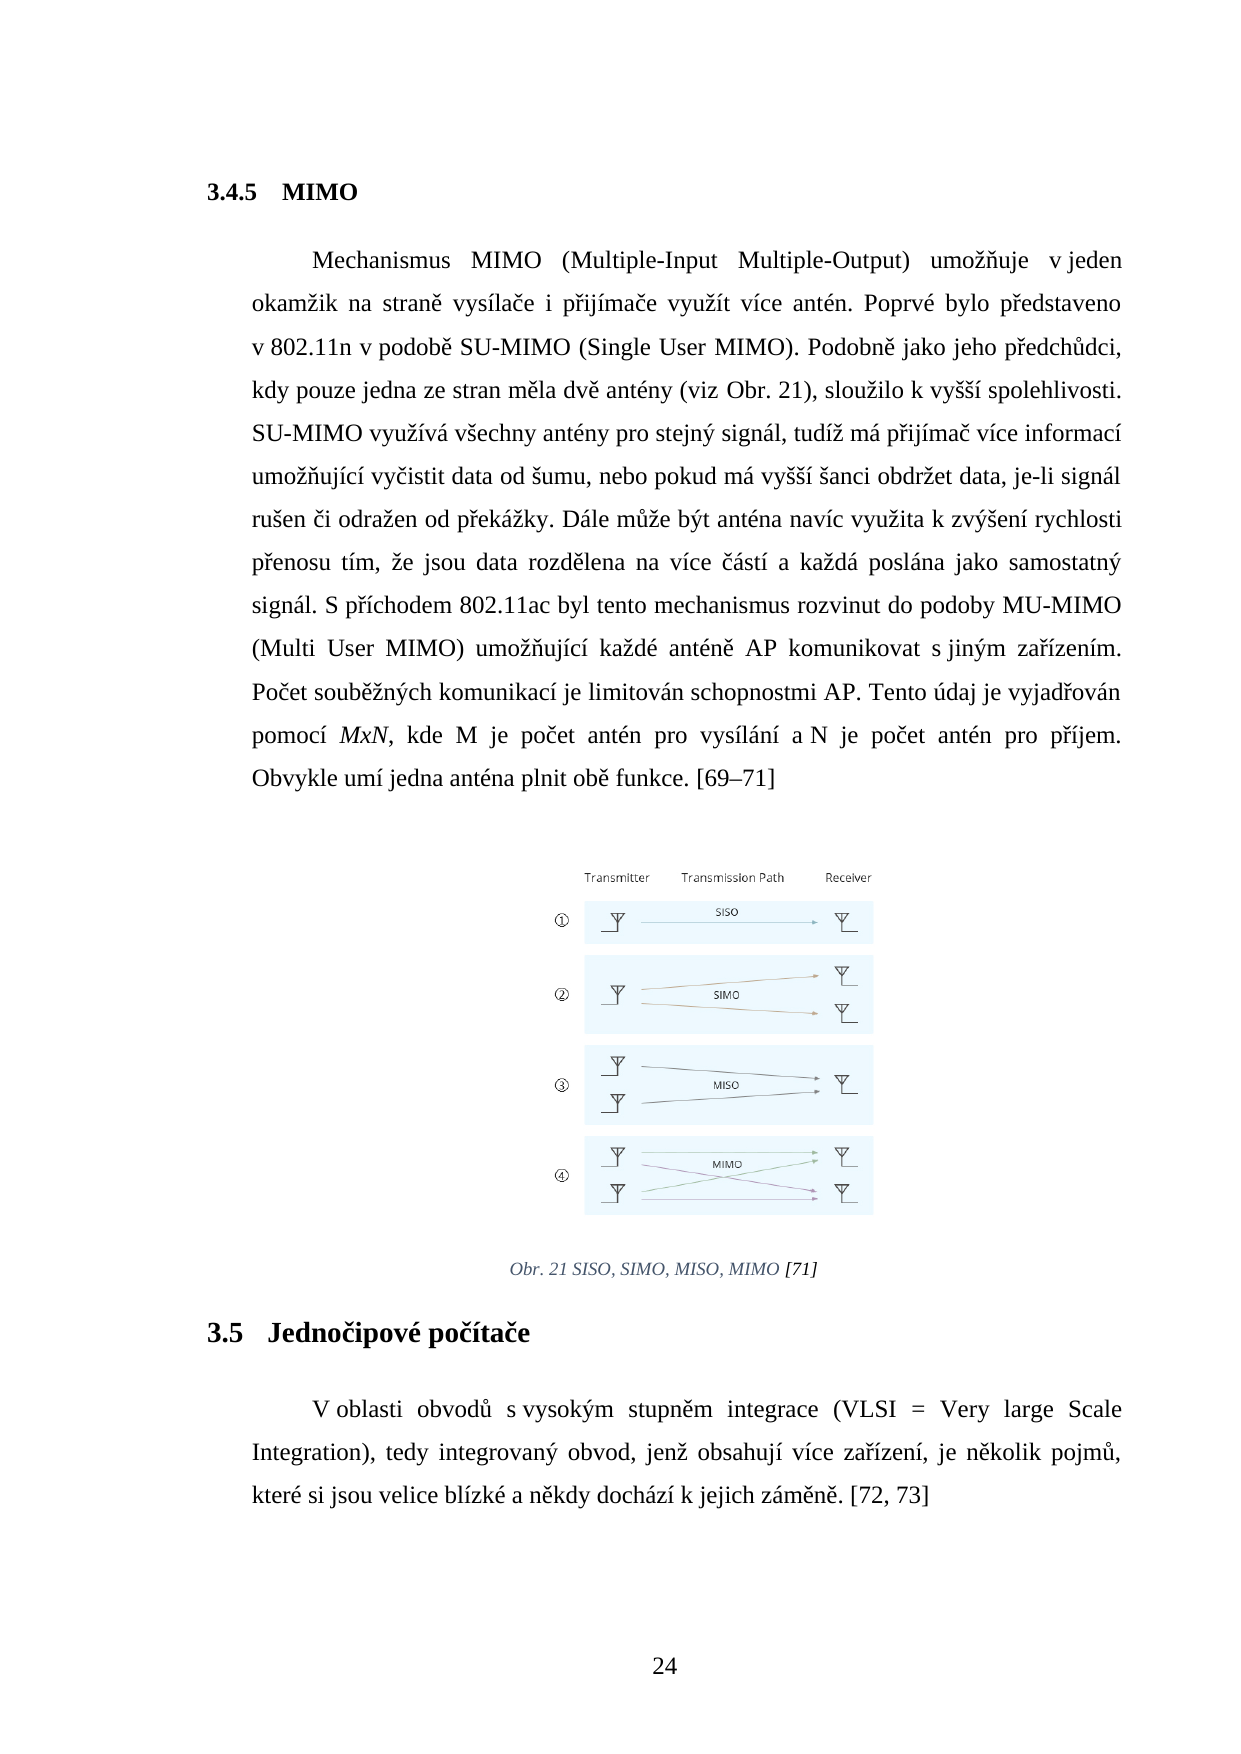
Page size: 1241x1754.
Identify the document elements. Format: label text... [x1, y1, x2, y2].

text V oblasti obvodů s vysokým stupněm integrace (VLSI = Very large Scale Integration), tedy integrovaný obvod, jenž obsahují více zařízení, je několik pojmů, které si jsou velice blízké a někdy dochází k jejich záměně. [252, 1394, 1122, 1509]
picture [425, 849, 1009, 1244]
text Mechanismus MIMO (Multiple-Input Multiple-Output) umožňuje v jeden okamžik na straně vysílače i přijímače využít více antén. Poprvé bylo představeno v 802.11n v podobě SU-MIMO (Single User MIMO). Podobně jako jeho předchůdci, kdy pouze jedna ze stran měla dvě antény (viz Obr. 21), sloužilo k vyšší spolehlivosti. SU-MIMO využívá všechny antény pro stejný signál, tudíž má přijímač více informací umožňující vyčistit data od šumu, nebo pokud má vyšší šanci obdržet data, je-li signál rušen či odražen od překážky. Dále může být anténa navíc využita k zvýšení rychlosti přenosu tím, že jsou data rozdělena na více částí a každá poslána jako samostatný signál. S příchodem 802.11ac byl tento mechanismus rozvinut do podoby MU-MIMO (Multi User MIMO) umožňující každé anténě AP komunikovat s jiným zařízením. Počet souběžných komunikací je limitován schopnostmi AP. Tento údaj je vyjadřován pomocí MxN, kde M je počet antén pro vysílání a N je počet antén pro příjem. Obvykle umí jedna anténa plnit obě funkce. [252, 245, 1122, 792]
subtitle MIMO [207, 177, 1122, 206]
subtitle Jednočipové počítače [207, 1315, 1122, 1348]
text Obr. SISO, SIMO, MISO, MIMO [207, 1258, 1122, 1279]
